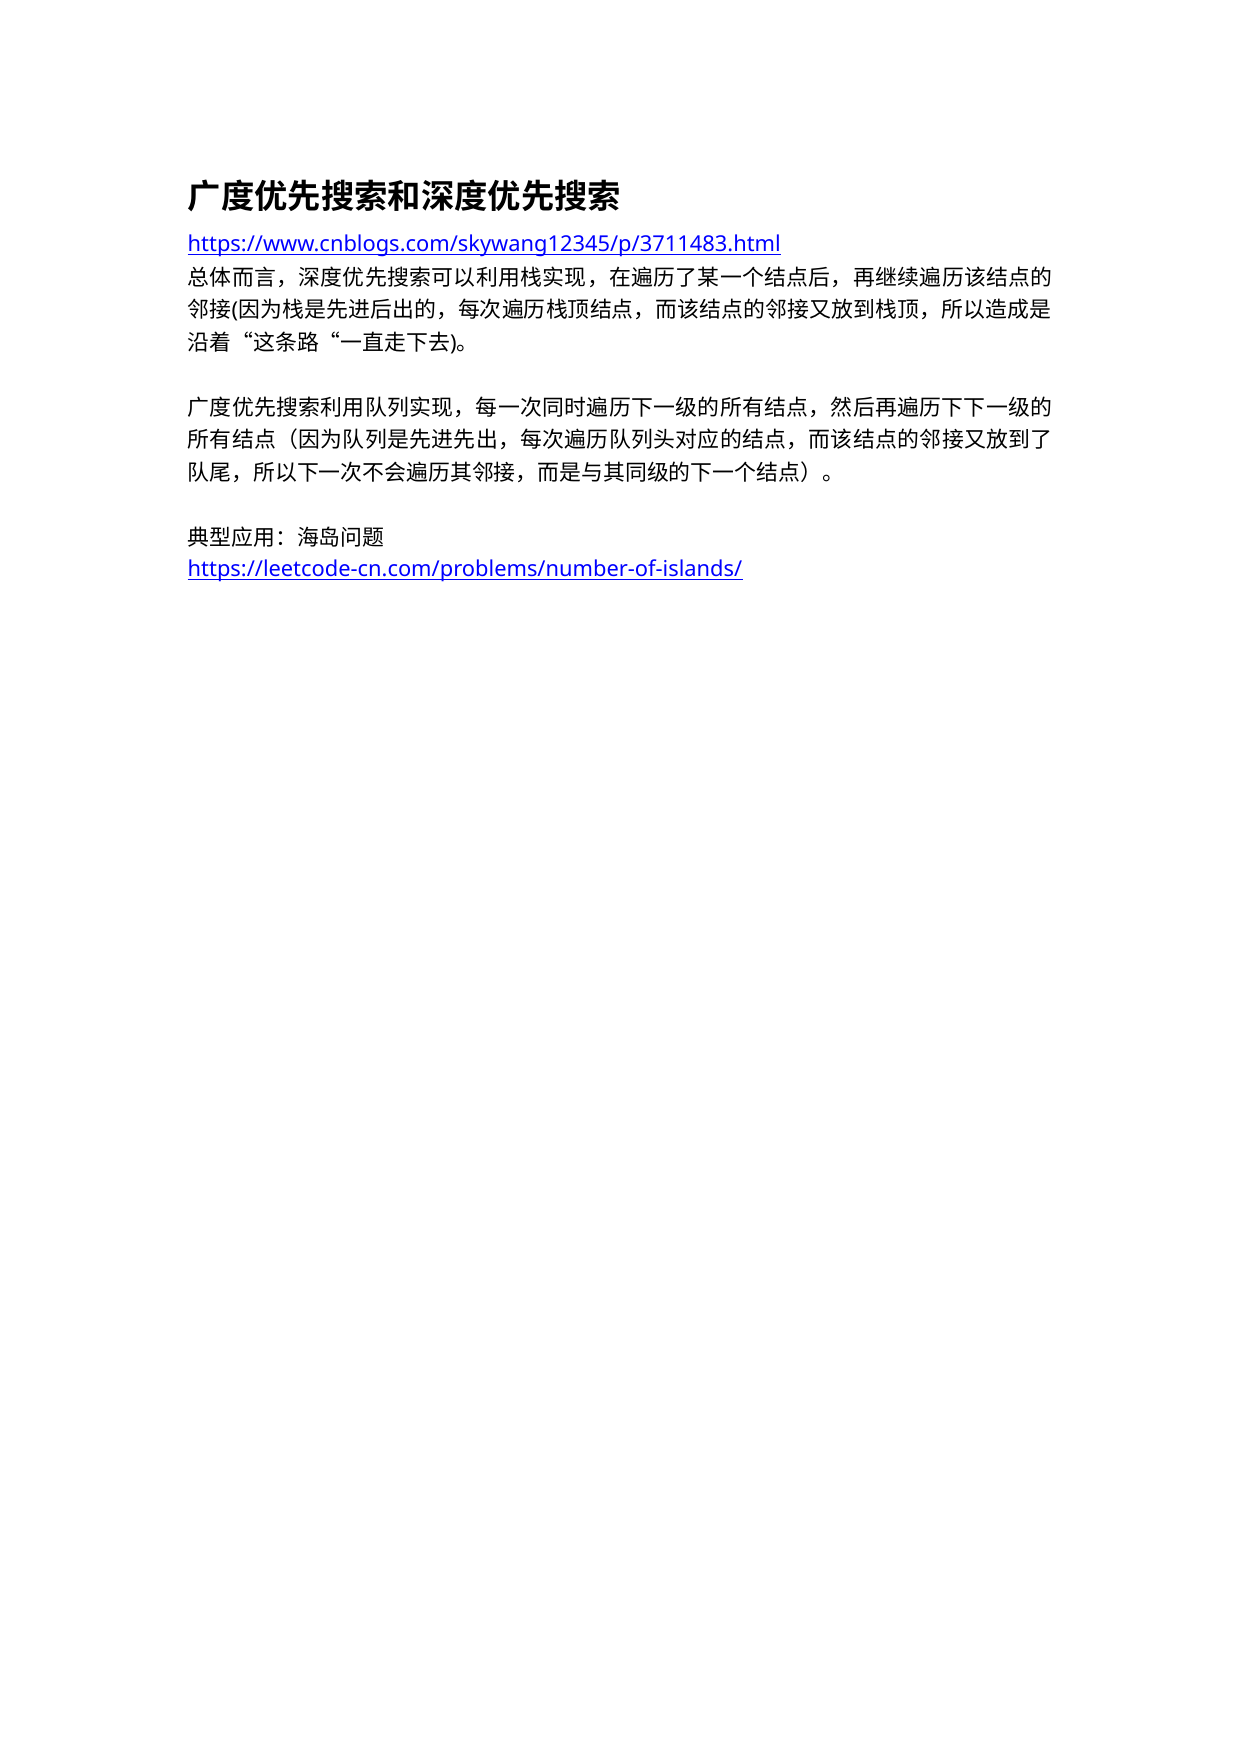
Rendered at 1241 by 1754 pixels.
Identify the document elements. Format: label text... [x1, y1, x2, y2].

text 广度优先搜索和深度优先搜索 [187, 162, 1053, 227]
text 广度优先搜索利用队列实现，每一次同时遍历下一级的所有结点，然后再遍历下下一级的所有结点（因为队列是先进先出，每次遍历队列头对应的结点，而该结点的邻接又放到了队尾，所以下一次不会遍历其邻接，而是与其同级的下一个结点）。 [187, 389, 1053, 487]
text 总体而言，深度优先搜索可以利用栈实现，在遍历了某一个结点后，再继续遍历该结点的邻接(因为栈是先进后出的，每次遍历栈顶结点，而该结点的邻接又放到栈顶，所以造成是沿着“这条路“一直走下去)。 [187, 259, 1053, 357]
text 典型应用：海岛问题 [187, 519, 1053, 552]
text https://www.cnblogs.com/skywang12345/p/3711483.html [187, 227, 1053, 259]
text https://leetcode-cn.com/problems/number-of-islands/ [187, 552, 1053, 584]
